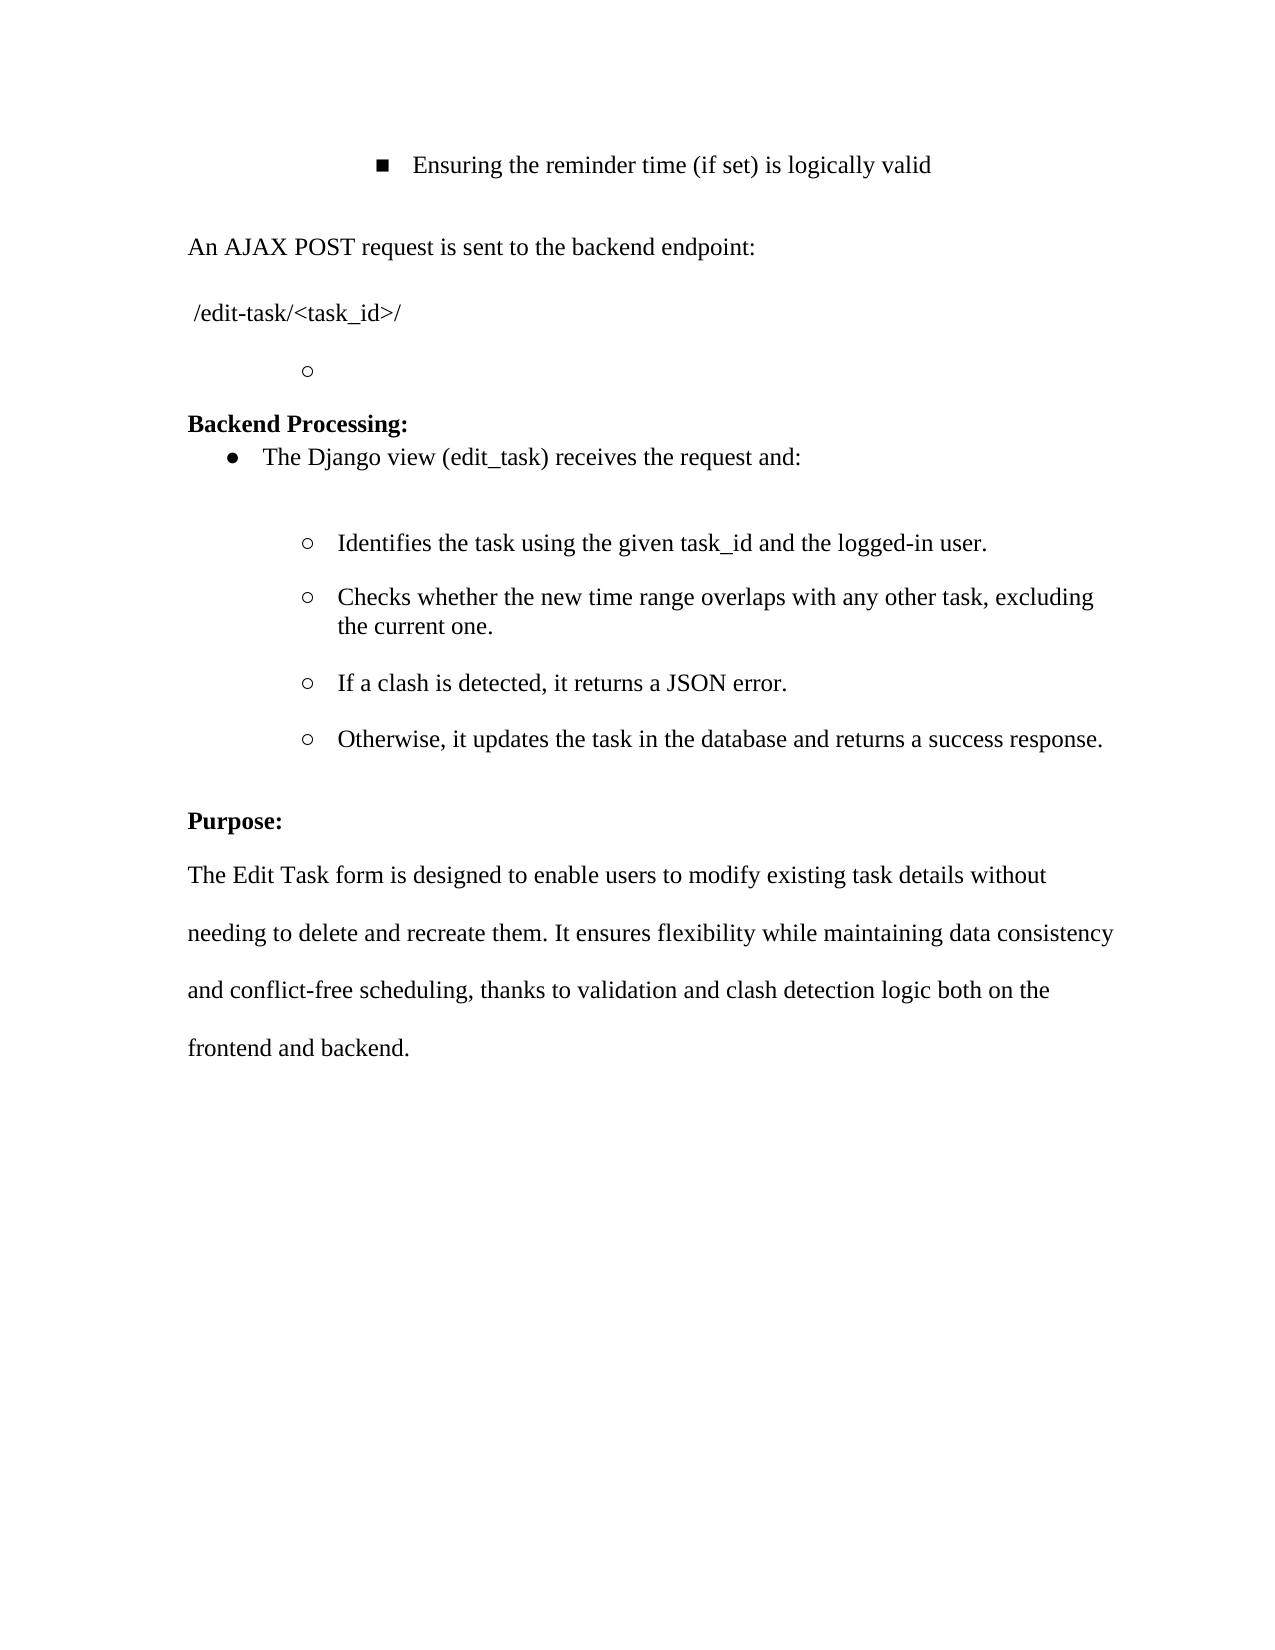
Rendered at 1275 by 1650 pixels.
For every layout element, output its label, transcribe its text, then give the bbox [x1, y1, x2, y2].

list The Django view (edit_task) receives the request and: [225, 442, 1125, 503]
list If a clash is detected, it returns a JSON error. [300, 668, 1125, 724]
text The Edit Task form is designed to enable users to modify existing task details without needing to delete and recreate them. It ensures flexibility while maintaining data consistency and conflict-free scheduling, thanks to validation and clash detection logic both on the frontend and backend. [187, 860, 1125, 1061]
subtitle Purpose: [187, 806, 1125, 835]
subtitle Backend Processing: [187, 409, 1125, 438]
list Ensuring the reminder time (if set) is logically valid [375, 150, 1125, 207]
list Identifies the task using the given task_id and the logged-in user. [300, 528, 1125, 557]
list Checks whether the new time range overlaps with any other task, excluding the current one. [300, 582, 1125, 668]
list Otherwise, it updates the task in the database and returns a success response. [300, 724, 1125, 781]
text An AJAX POST request is sent to the backend endpoint: /edit-task/<task_id>/ [187, 232, 1125, 327]
